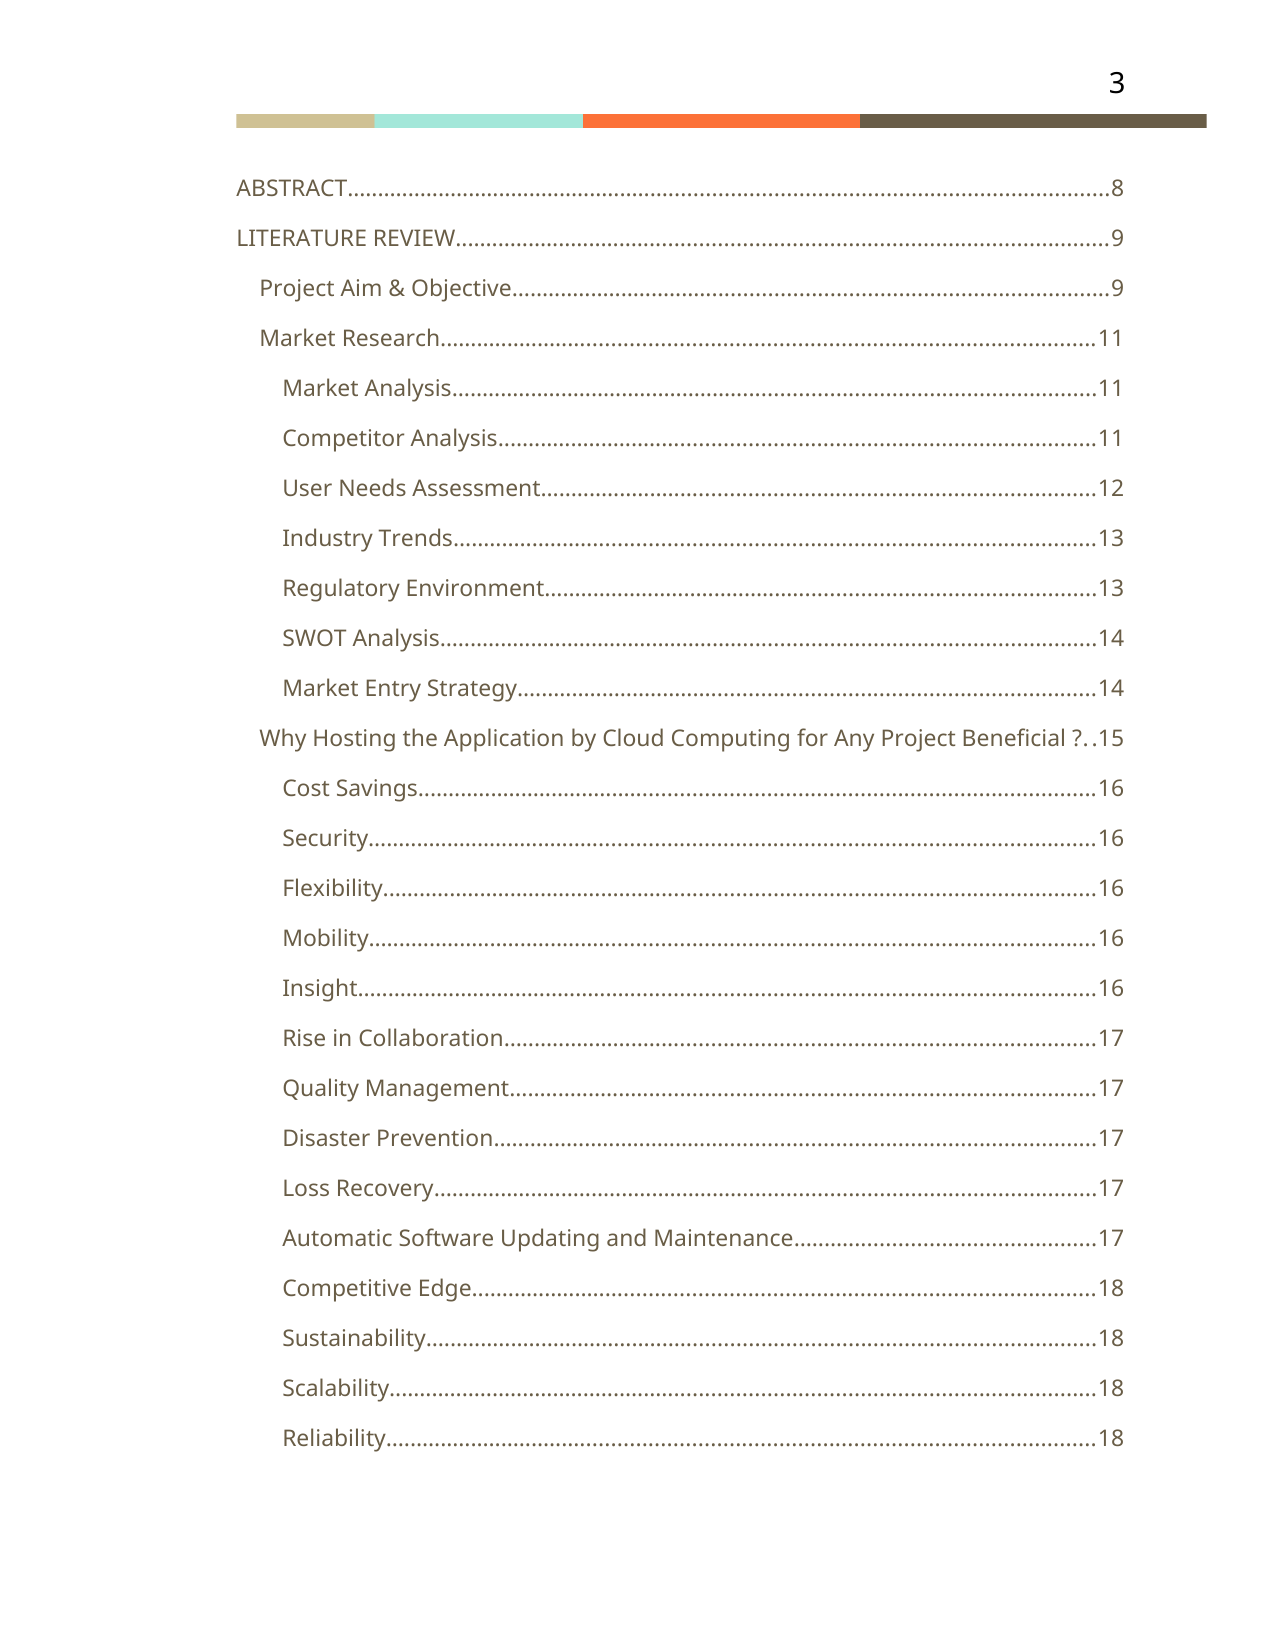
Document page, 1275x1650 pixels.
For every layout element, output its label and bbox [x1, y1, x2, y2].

picture [236, 114, 1207, 128]
